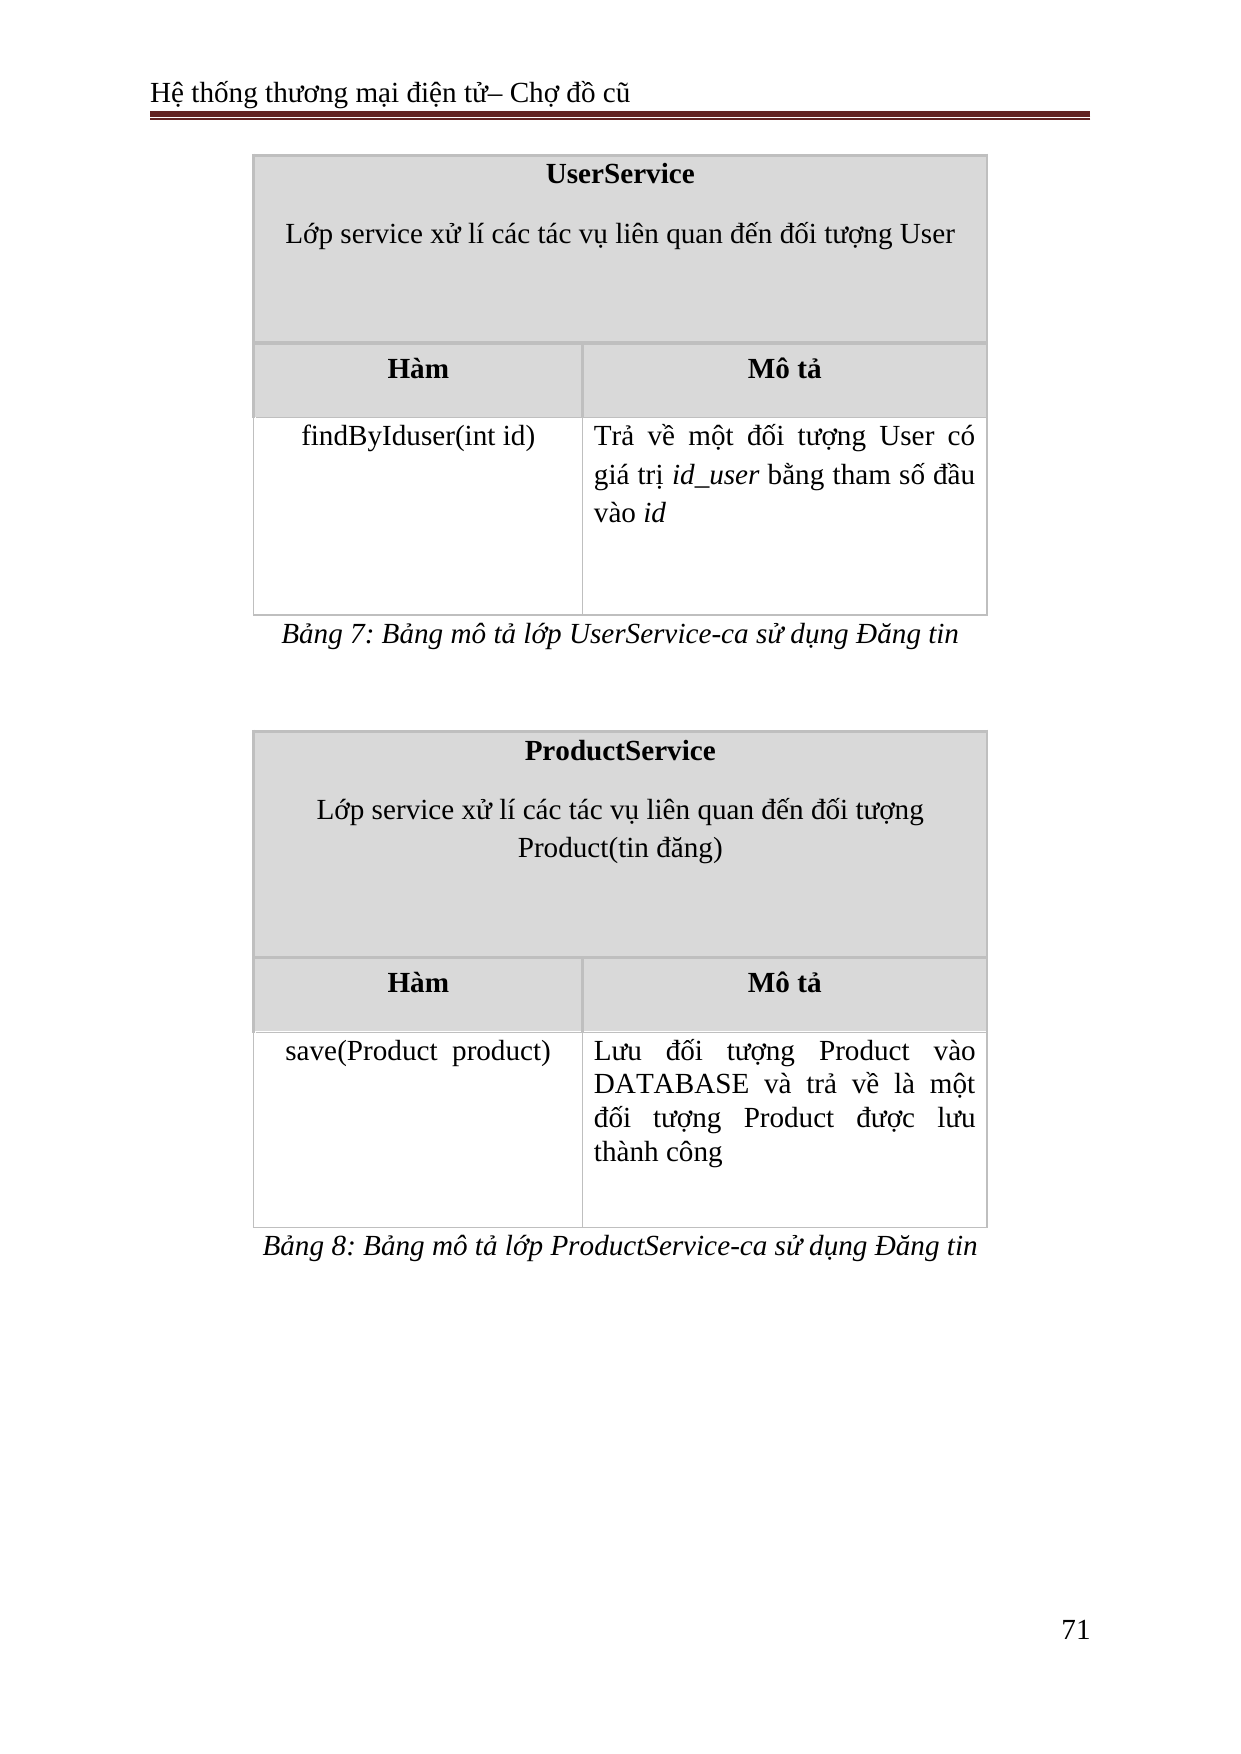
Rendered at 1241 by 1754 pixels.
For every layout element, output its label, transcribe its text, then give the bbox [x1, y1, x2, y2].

table_cell Hàm [255, 345, 581, 417]
text Bảng 8: Bảng mô tả lớp ProductService-ca sử dụng Đăng tin [150, 1228, 1090, 1262]
table_header ProductService Lớp service xử lí các tác vụ liên quan đến đối tượng Product(tin đăng) [255, 733, 986, 956]
table_header UserService Lớp service xử lí các tác vụ liên quan đến đối tượng User [255, 157, 986, 341]
table_cell Mô tả [584, 345, 986, 417]
table_cell Mô tả [584, 959, 986, 1031]
table_cell Lưu đối tượng Product vào DATABASE và trả về là một đối tượng Product được lưu thành công [583, 1033, 986, 1227]
table_cell save(Product product) [254, 1033, 582, 1227]
table_cell Trả về một đối tượng User có giá trị id_user bằng tham số đầu vào id [583, 418, 986, 614]
text Bảng 7: Bảng mô tả lớp UserService-ca sử dụng Đăng tin [150, 616, 1090, 649]
table_cell Hàm [255, 959, 581, 1031]
table_cell findByIduser(int id) [254, 418, 582, 614]
